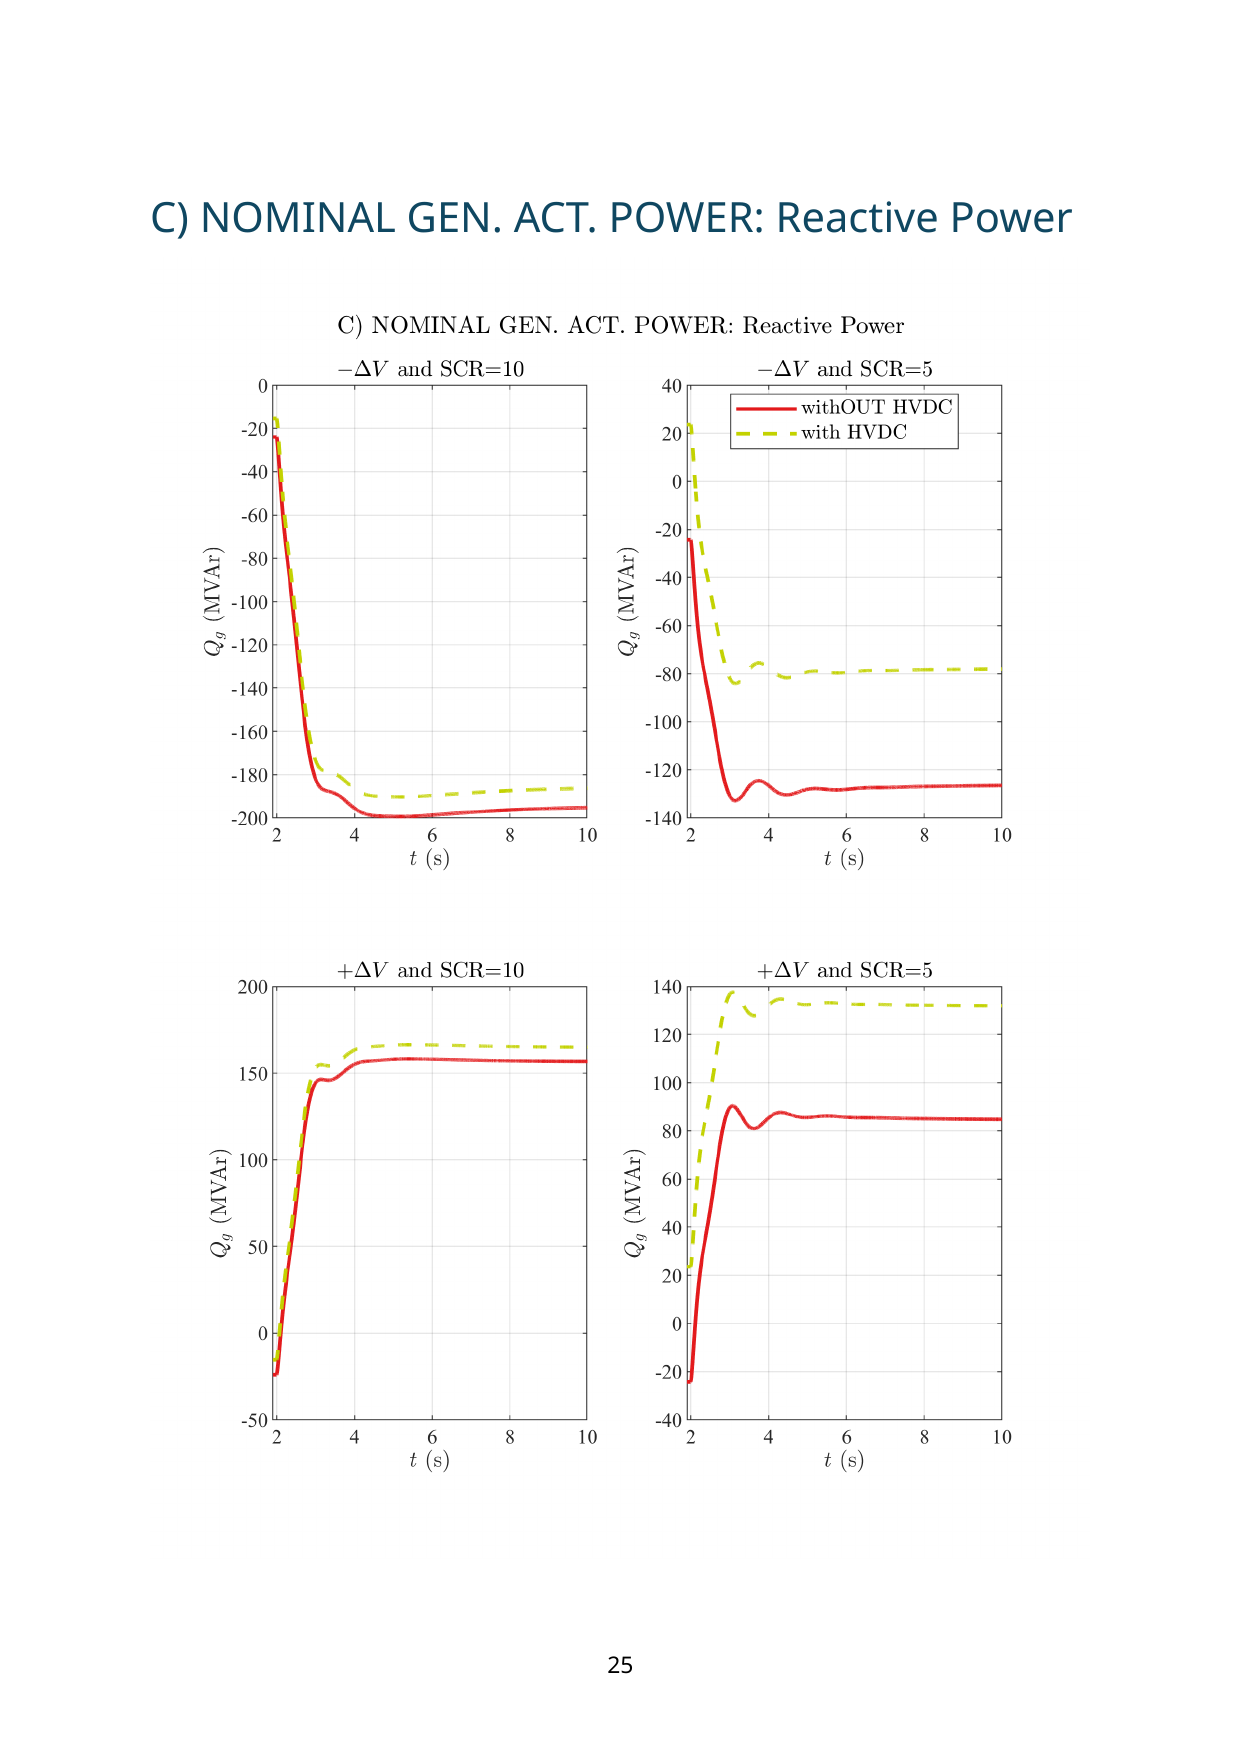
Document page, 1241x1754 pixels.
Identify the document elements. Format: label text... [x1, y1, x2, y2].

picture [150, 257, 1091, 1559]
subtitle C) NOMINAL GEN. ACT. POWER: Reactive Power [150, 187, 1090, 244]
